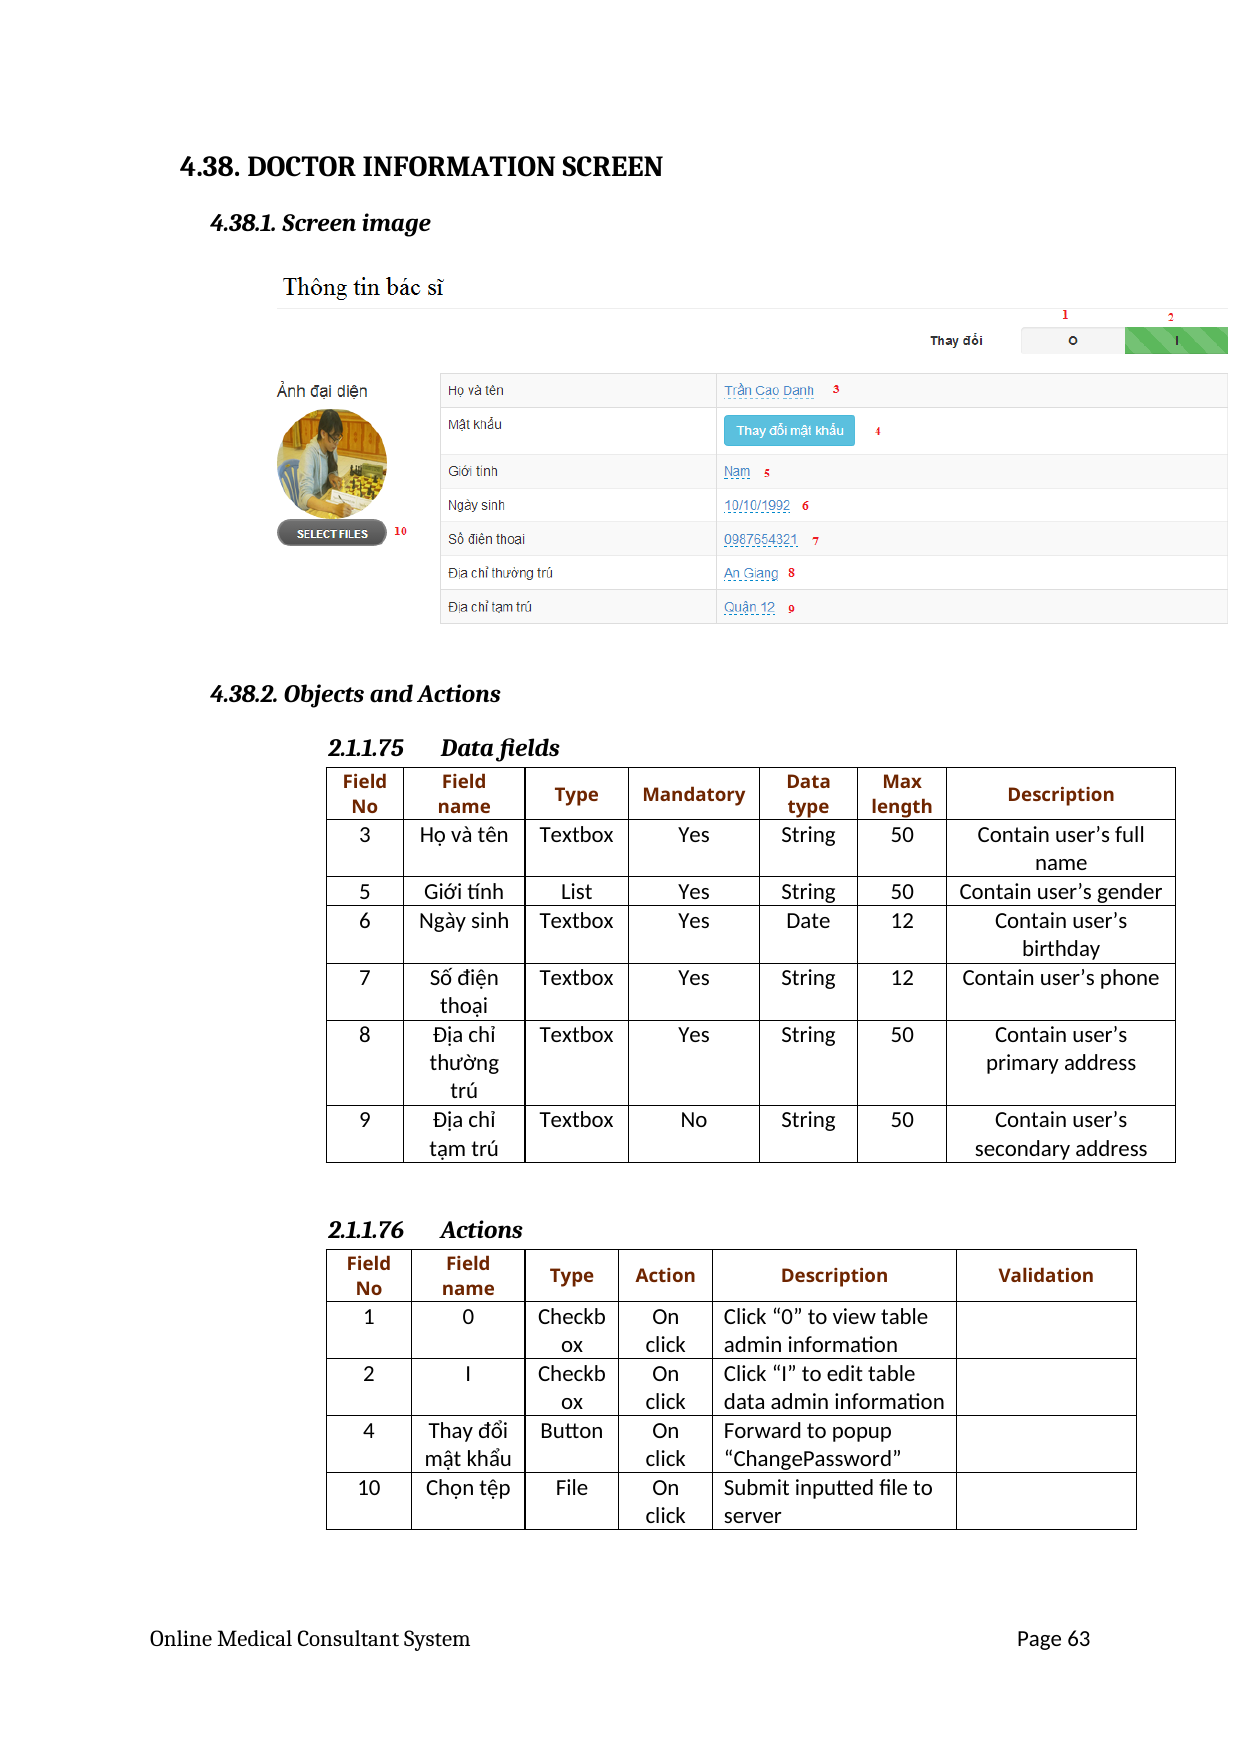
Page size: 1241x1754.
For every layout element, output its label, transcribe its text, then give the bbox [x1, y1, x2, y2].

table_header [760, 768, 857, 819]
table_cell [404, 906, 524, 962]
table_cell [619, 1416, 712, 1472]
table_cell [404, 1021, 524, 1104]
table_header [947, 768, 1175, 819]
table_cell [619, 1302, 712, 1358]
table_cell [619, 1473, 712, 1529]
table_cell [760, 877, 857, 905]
picture [262, 242, 1238, 656]
subtitle Data fields [328, 734, 1090, 763]
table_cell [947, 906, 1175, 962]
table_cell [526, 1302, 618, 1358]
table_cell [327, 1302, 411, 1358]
subtitle Actions [328, 1216, 1090, 1244]
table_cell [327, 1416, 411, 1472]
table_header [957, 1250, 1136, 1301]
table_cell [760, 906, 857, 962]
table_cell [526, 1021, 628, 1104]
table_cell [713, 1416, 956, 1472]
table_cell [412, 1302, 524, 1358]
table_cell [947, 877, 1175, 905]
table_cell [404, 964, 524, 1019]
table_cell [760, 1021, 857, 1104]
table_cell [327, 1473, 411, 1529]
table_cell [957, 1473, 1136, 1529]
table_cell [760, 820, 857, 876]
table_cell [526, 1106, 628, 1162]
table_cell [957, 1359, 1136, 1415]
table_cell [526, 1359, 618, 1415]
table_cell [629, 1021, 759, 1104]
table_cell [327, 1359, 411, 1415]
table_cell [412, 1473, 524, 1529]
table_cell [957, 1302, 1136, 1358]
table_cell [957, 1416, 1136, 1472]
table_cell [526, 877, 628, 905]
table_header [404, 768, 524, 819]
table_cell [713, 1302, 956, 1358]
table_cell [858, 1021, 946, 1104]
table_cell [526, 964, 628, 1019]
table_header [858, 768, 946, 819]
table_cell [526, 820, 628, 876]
subtitle Objects and Actions [210, 680, 1090, 709]
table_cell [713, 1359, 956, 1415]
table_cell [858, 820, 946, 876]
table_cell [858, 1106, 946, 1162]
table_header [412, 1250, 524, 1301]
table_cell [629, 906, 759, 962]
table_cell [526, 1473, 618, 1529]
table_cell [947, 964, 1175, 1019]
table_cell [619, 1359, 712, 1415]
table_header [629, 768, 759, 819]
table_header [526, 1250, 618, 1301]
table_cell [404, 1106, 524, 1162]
subtitle Screen image [210, 209, 1090, 238]
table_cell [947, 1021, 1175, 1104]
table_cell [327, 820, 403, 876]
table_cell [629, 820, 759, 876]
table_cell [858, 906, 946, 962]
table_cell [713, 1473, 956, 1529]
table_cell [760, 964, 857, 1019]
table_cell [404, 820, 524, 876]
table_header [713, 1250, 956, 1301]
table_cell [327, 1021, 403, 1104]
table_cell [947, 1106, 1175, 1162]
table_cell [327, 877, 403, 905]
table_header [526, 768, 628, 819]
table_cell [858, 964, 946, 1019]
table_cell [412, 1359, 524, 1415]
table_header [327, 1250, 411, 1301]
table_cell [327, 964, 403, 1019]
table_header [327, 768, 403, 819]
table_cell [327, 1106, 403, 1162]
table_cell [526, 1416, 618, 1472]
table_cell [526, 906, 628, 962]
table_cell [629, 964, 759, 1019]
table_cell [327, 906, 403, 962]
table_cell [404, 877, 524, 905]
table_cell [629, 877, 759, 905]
subtitle DOCTOR INFORMATION SCREEN [180, 150, 1090, 183]
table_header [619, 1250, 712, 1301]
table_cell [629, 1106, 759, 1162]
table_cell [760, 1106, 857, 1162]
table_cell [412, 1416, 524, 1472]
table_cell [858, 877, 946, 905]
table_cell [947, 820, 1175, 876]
